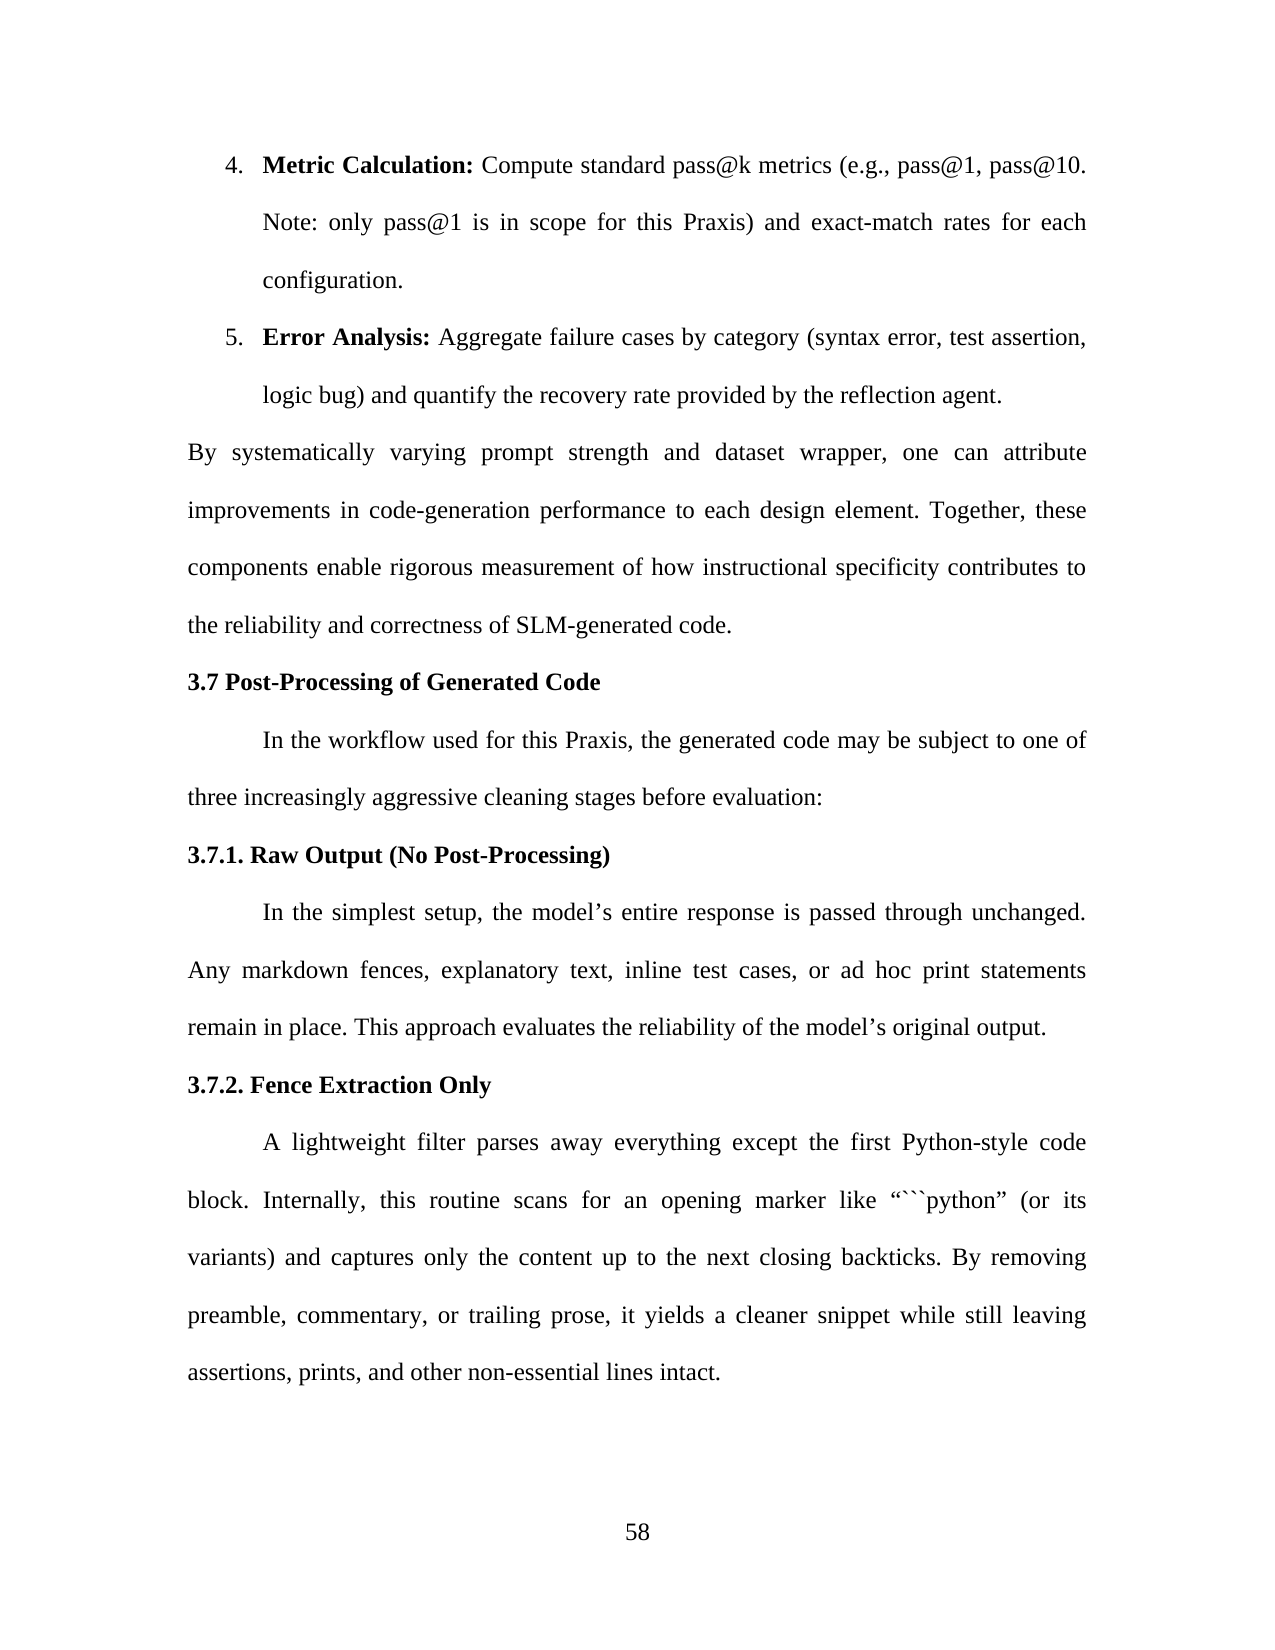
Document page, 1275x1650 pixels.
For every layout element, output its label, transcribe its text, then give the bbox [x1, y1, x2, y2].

text A lightweight filter parses away everything except the first Python‐style code block. Internally, this routine scans for an opening marker like “```python” (or its variants) and captures only the content up to the next closing backticks. By removing preamble, commentary, or trailing prose, it yields a cleaner snippet while still leaving assertions, prints, and other non-essential lines intact. [187, 1127, 1087, 1386]
subtitle 3.7 Post-Processing of Generated Code [187, 667, 1087, 696]
list Metric Calculation: Compute standard pass@k metrics (e.g., pass@1, pass@10. Note: only pass@1 is in scope for this Praxis) and exact-match rates for each configuration. [225, 150, 1087, 294]
text In the simplest setup, the model’s entire response is passed through unchanged. Any markdown fences, explanatory text, inline test cases, or ad hoc print statements remain in place. This approach evaluates the reliability of the model’s original output. [187, 897, 1087, 1041]
subtitle 3.7.1. Raw Output (No Post-Processing) [187, 840, 1087, 869]
text In the workflow used for this Praxis, the generated code may be subject to one of three increasingly aggressive cleaning stages before evaluation: [187, 725, 1087, 811]
text By systematically varying prompt strength and dataset wrapper, one can attribute improvements in code-generation performance to each design element. Together, these components enable rigorous measurement of how instructional specificity contributes to the reliability and correctness of SLM-generated code. [187, 437, 1087, 639]
list Error Analysis: Aggregate failure cases by category (syntax error, test assertion, logic bug) and quantify the recovery rate provided by the reflection agent. [225, 322, 1087, 409]
subtitle 3.7.2. Fence Extraction Only [187, 1070, 1087, 1099]
